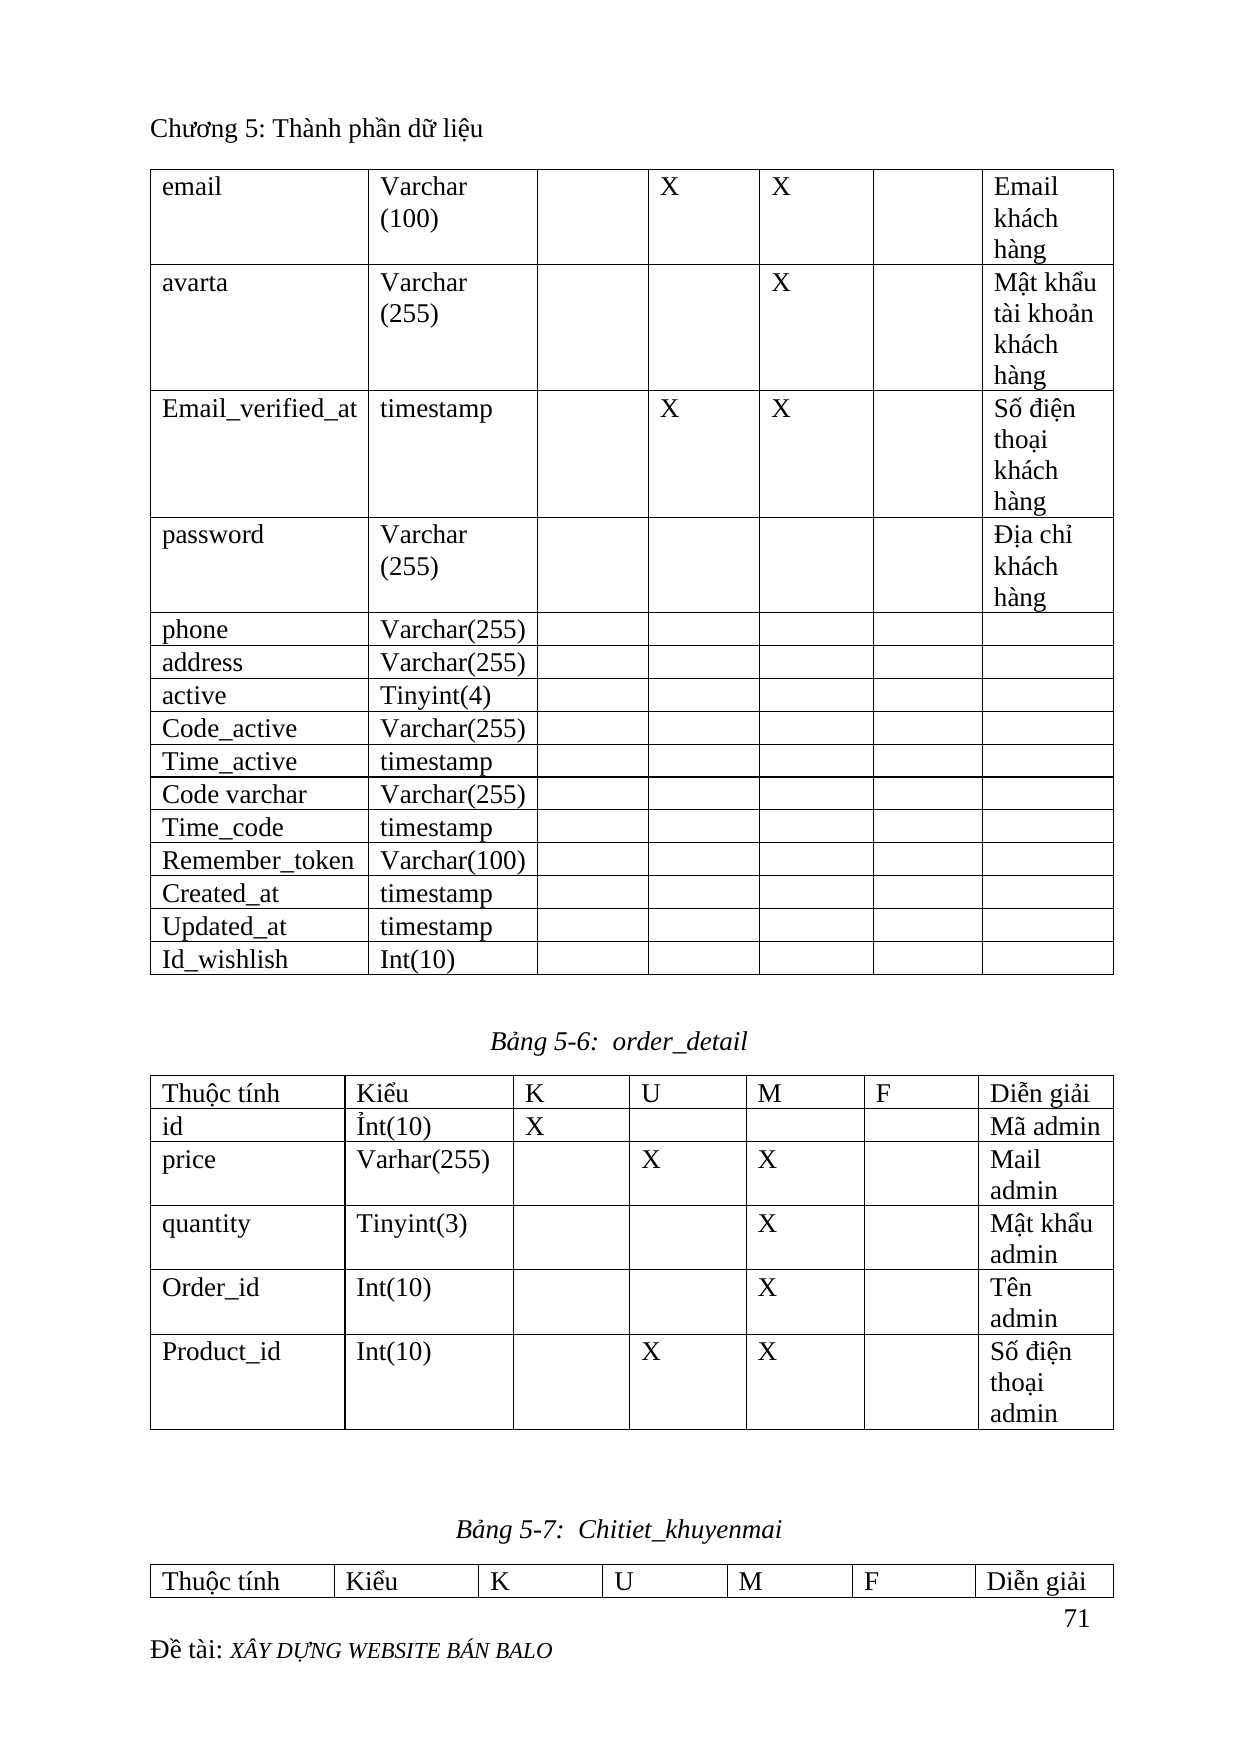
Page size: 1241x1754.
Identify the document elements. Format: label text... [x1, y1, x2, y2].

table_cell Tinyint(3) [346, 1206, 513, 1269]
table_cell Int(10) [346, 1335, 513, 1429]
table_cell Int(10) [369, 942, 537, 974]
table_cell Varchar (100) [369, 170, 537, 264]
table_cell [874, 613, 982, 645]
table_cell [865, 1270, 978, 1333]
table_cell [649, 518, 759, 612]
table_cell Time_code [151, 810, 368, 842]
table_header Thuộc tính [151, 1565, 334, 1597]
table_cell Varhar(255) [346, 1142, 513, 1205]
table_cell [649, 778, 759, 809]
table_cell timestamp [369, 909, 537, 941]
table_cell [538, 942, 648, 974]
table_cell X [760, 391, 873, 517]
table_header Kiểu [335, 1565, 478, 1597]
table_cell [649, 909, 759, 941]
table_cell [514, 1142, 629, 1205]
table_cell X [649, 170, 759, 264]
table_cell password [151, 518, 368, 612]
table_cell [747, 1109, 864, 1141]
table_cell Code_active [151, 712, 368, 743]
table_header F [865, 1076, 978, 1108]
table_cell [874, 810, 982, 842]
table_cell [874, 518, 982, 612]
table_cell Varchar(255) [369, 778, 537, 809]
table_header K [479, 1565, 602, 1597]
table_cell [760, 613, 873, 645]
table_cell Mật khẩu admin [979, 1206, 1113, 1269]
table_cell [649, 876, 759, 908]
text order_detail [150, 1025, 1090, 1056]
table_cell [649, 646, 759, 678]
table_cell [649, 679, 759, 711]
table_cell Tên admin [979, 1270, 1113, 1333]
table_cell [874, 646, 982, 678]
table_cell [649, 265, 759, 390]
table_cell [874, 876, 982, 908]
table_cell Varchar(255) [369, 613, 537, 645]
text Chitiet_khuyenmai [150, 1513, 1090, 1544]
table_cell X [630, 1335, 746, 1429]
table_cell [874, 843, 982, 875]
table_cell [538, 646, 648, 678]
table_cell [538, 712, 648, 743]
table_cell Mail admin [979, 1142, 1113, 1205]
table_cell [874, 745, 982, 776]
table_cell Varchar(100) [369, 843, 537, 875]
table_header Kiểu [346, 1076, 513, 1108]
table_cell [983, 942, 1113, 974]
table_cell [649, 613, 759, 645]
table_cell [538, 843, 648, 875]
table_cell Varchar(255) [369, 712, 537, 743]
table_cell [649, 810, 759, 842]
table_cell [874, 679, 982, 711]
table_cell [760, 518, 873, 612]
table_cell [538, 391, 648, 517]
table_cell [630, 1206, 746, 1269]
table_cell Varchar (255) [369, 518, 537, 612]
table_cell [760, 778, 873, 809]
table_cell [865, 1142, 978, 1205]
table_cell [514, 1270, 629, 1333]
table_cell Code varchar [151, 778, 368, 809]
table_cell X [747, 1335, 864, 1429]
table_cell Email khách hàng [983, 170, 1113, 264]
table_cell [865, 1109, 978, 1141]
table_cell avarta [151, 265, 368, 390]
table_cell [874, 778, 982, 809]
table_cell Time_active [151, 745, 368, 776]
table_cell X [630, 1142, 746, 1205]
table_header F [853, 1565, 975, 1597]
table_cell [538, 518, 648, 612]
table_cell [630, 1109, 746, 1141]
table_cell [874, 942, 982, 974]
table_cell [983, 876, 1113, 908]
table_cell quantity [151, 1206, 344, 1269]
table_cell price [151, 1142, 344, 1205]
table_cell X [747, 1206, 864, 1269]
table_cell [874, 170, 982, 264]
table_cell [538, 613, 648, 645]
table_cell [983, 613, 1113, 645]
table_cell Email_verified_at [151, 391, 368, 517]
table_cell [538, 778, 648, 809]
table_cell [760, 810, 873, 842]
table_cell id [151, 1109, 344, 1141]
table_cell Số điện thoại admin [979, 1335, 1113, 1429]
table_cell X [760, 265, 873, 390]
table_cell [649, 843, 759, 875]
table_cell [865, 1206, 978, 1269]
table_cell X [760, 170, 873, 264]
table_header M [747, 1076, 864, 1108]
table_cell [874, 909, 982, 941]
table_cell Địa chỉ khách hàng [983, 518, 1113, 612]
table_header U [603, 1565, 727, 1597]
table_cell Product_id [151, 1335, 344, 1429]
table_cell X [649, 391, 759, 517]
table_cell [760, 876, 873, 908]
table_cell [983, 843, 1113, 875]
table_cell Remember_token [151, 843, 368, 875]
table_cell [983, 679, 1113, 711]
table_cell [538, 170, 648, 264]
table_cell Id_wishlish [151, 942, 368, 974]
table_cell address [151, 646, 368, 678]
table_cell [649, 712, 759, 743]
table_header Diễn giải [979, 1076, 1113, 1108]
table_cell [760, 745, 873, 776]
table_cell X [747, 1270, 864, 1333]
table_cell [538, 679, 648, 711]
table_cell [649, 942, 759, 974]
table_cell [874, 712, 982, 743]
table_cell Mật khẩu tài khoản khách hàng [983, 265, 1113, 390]
table_header Thuộc tính [151, 1076, 344, 1108]
table_cell X [747, 1142, 864, 1205]
table_cell active [151, 679, 368, 711]
table_cell [514, 1335, 629, 1429]
table_cell timestamp [369, 391, 537, 517]
table_cell Số điện thoại khách hàng [983, 391, 1113, 517]
table_cell [538, 876, 648, 908]
table_cell [874, 265, 982, 390]
table_cell Tinyint(4) [369, 679, 537, 711]
table_cell [538, 745, 648, 776]
table_header M [728, 1565, 852, 1597]
table_cell Varchar (255) [369, 265, 537, 390]
table_cell Updated_at [151, 909, 368, 941]
table_cell [983, 712, 1113, 743]
table_cell Int(10) [346, 1270, 513, 1333]
table_cell [874, 391, 982, 517]
table_cell [983, 745, 1113, 776]
table_cell Mã admin [979, 1109, 1113, 1141]
table_cell Varchar(255) [369, 646, 537, 678]
table_cell [760, 909, 873, 941]
table_cell timestamp [369, 876, 537, 908]
table_cell [538, 810, 648, 842]
table_cell [630, 1270, 746, 1333]
table_cell [865, 1335, 978, 1429]
table_cell [983, 778, 1113, 809]
table_cell [760, 843, 873, 875]
table_cell [760, 942, 873, 974]
table_cell [983, 646, 1113, 678]
table_header U [630, 1076, 746, 1108]
table_cell [538, 909, 648, 941]
table_cell [983, 909, 1113, 941]
table_cell [983, 810, 1113, 842]
table_cell timestamp [369, 810, 537, 842]
table_cell Created_at [151, 876, 368, 908]
table_cell [649, 745, 759, 776]
table_cell [760, 712, 873, 743]
table_cell phone [151, 613, 368, 645]
table_cell Order_id [151, 1270, 344, 1333]
table_cell [760, 646, 873, 678]
table_header K [514, 1076, 629, 1108]
table_cell timestamp [369, 745, 537, 776]
table_cell Ỉnt(10) [346, 1109, 513, 1141]
table_cell email [151, 170, 368, 264]
table_cell X [514, 1109, 629, 1141]
table_cell [760, 679, 873, 711]
table_header Diễn giải [976, 1565, 1113, 1597]
table_cell [538, 265, 648, 390]
table_cell [514, 1206, 629, 1269]
